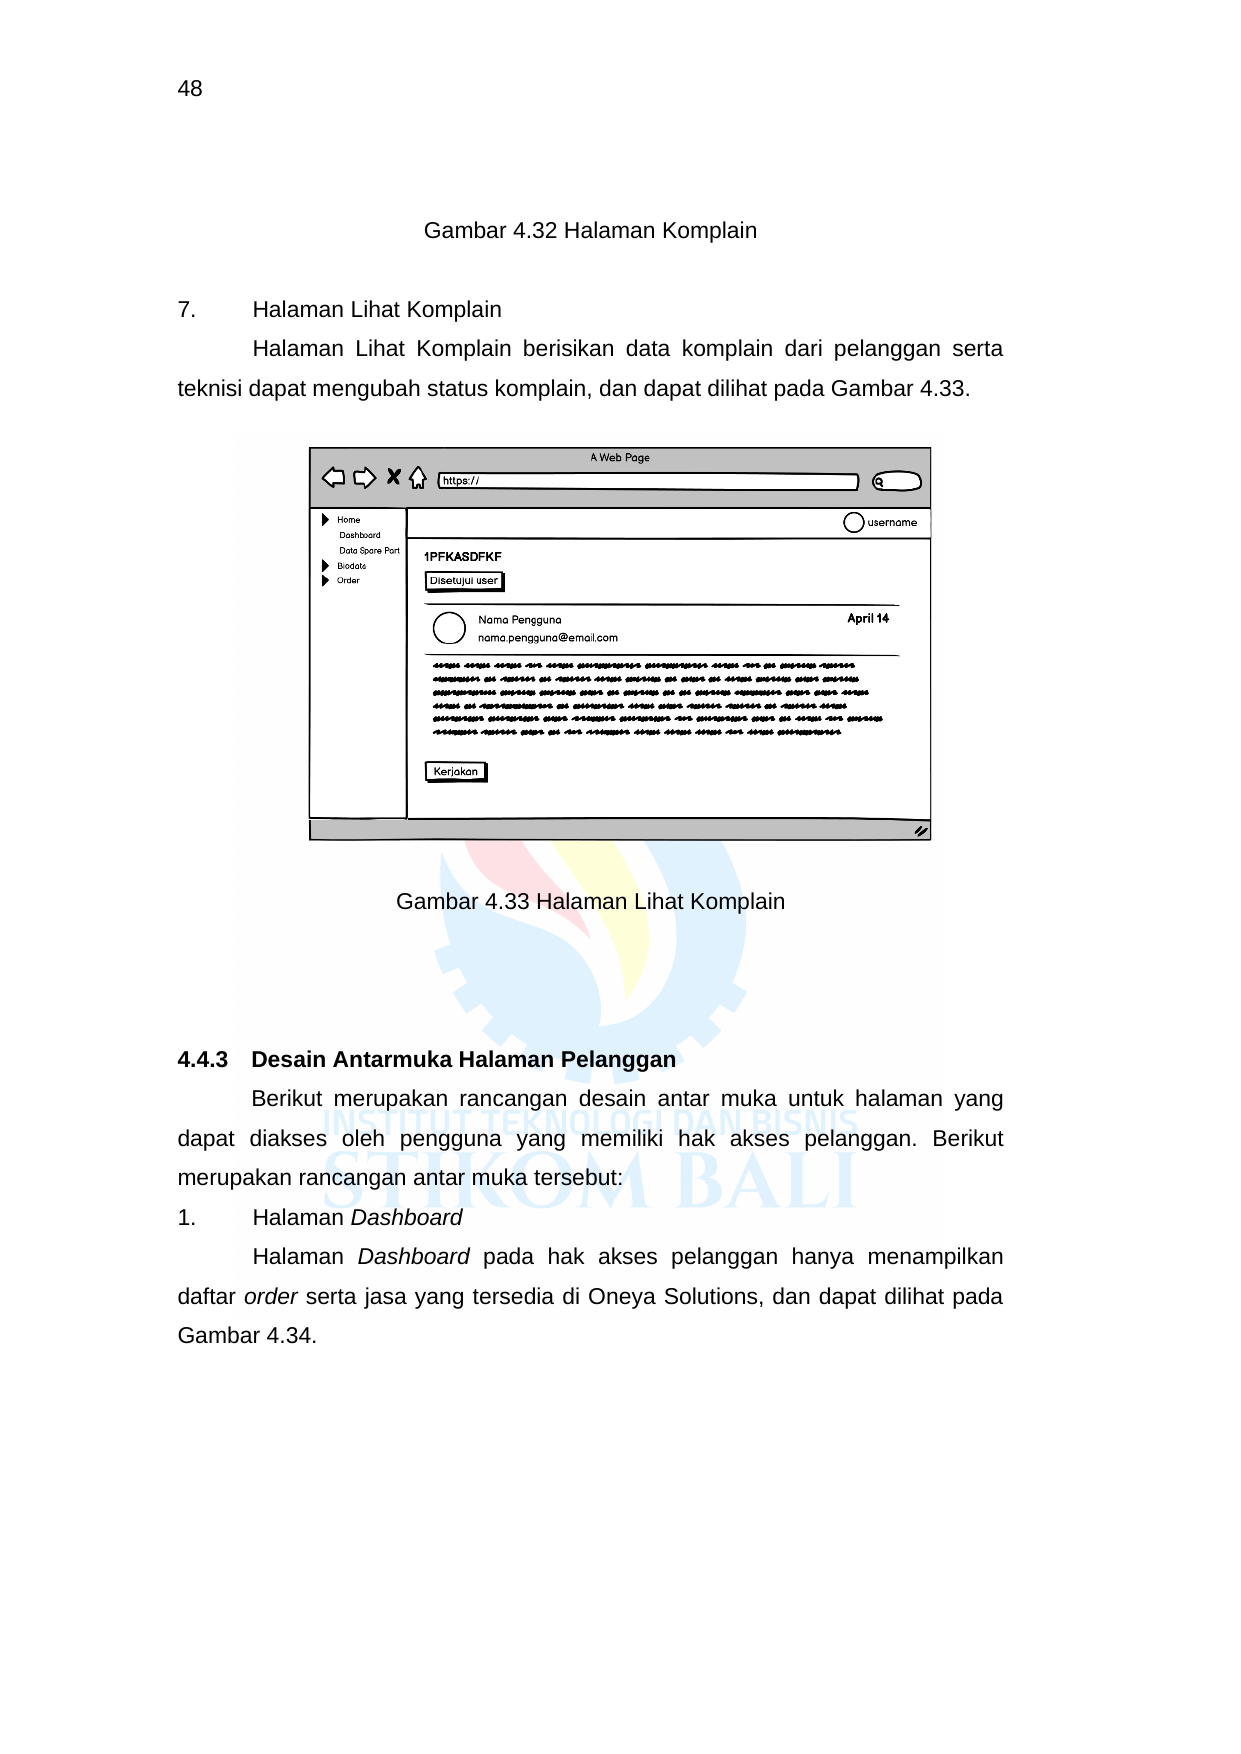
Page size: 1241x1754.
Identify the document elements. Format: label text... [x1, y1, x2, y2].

picture [308, 447, 932, 841]
text Gambar 4.33 Halaman Lihat Komplain [177, 888, 1004, 914]
list Desain Antarmuka Halaman Pelanggan [177, 1046, 1004, 1072]
text Berikut merupakan rancangan desain antar muka untuk halaman yang dapat diakses oleh pengguna yang memiliki hak akses pelanggan. Berikut merupakan rancangan antar muka tersebut: [177, 1085, 1004, 1191]
list Halaman Dashboard pada hak akses pelanggan hanya menampilkan daftar order serta jasa yang tersedia di Oneya Solutions, dan dapat dilihat pada Gambar 4.34. [177, 1243, 1004, 1348]
text Gambar 4.32 Halaman Komplain [177, 217, 1004, 243]
list Halaman Lihat Komplain [177, 296, 1004, 322]
text Halaman Lihat Komplain berisikan data komplain dari pelanggan serta teknisi dapat mengubah status komplain, dan dapat dilihat pada Gambar 4.33. [177, 335, 1004, 401]
list Halaman Dashboard [177, 1204, 1004, 1230]
